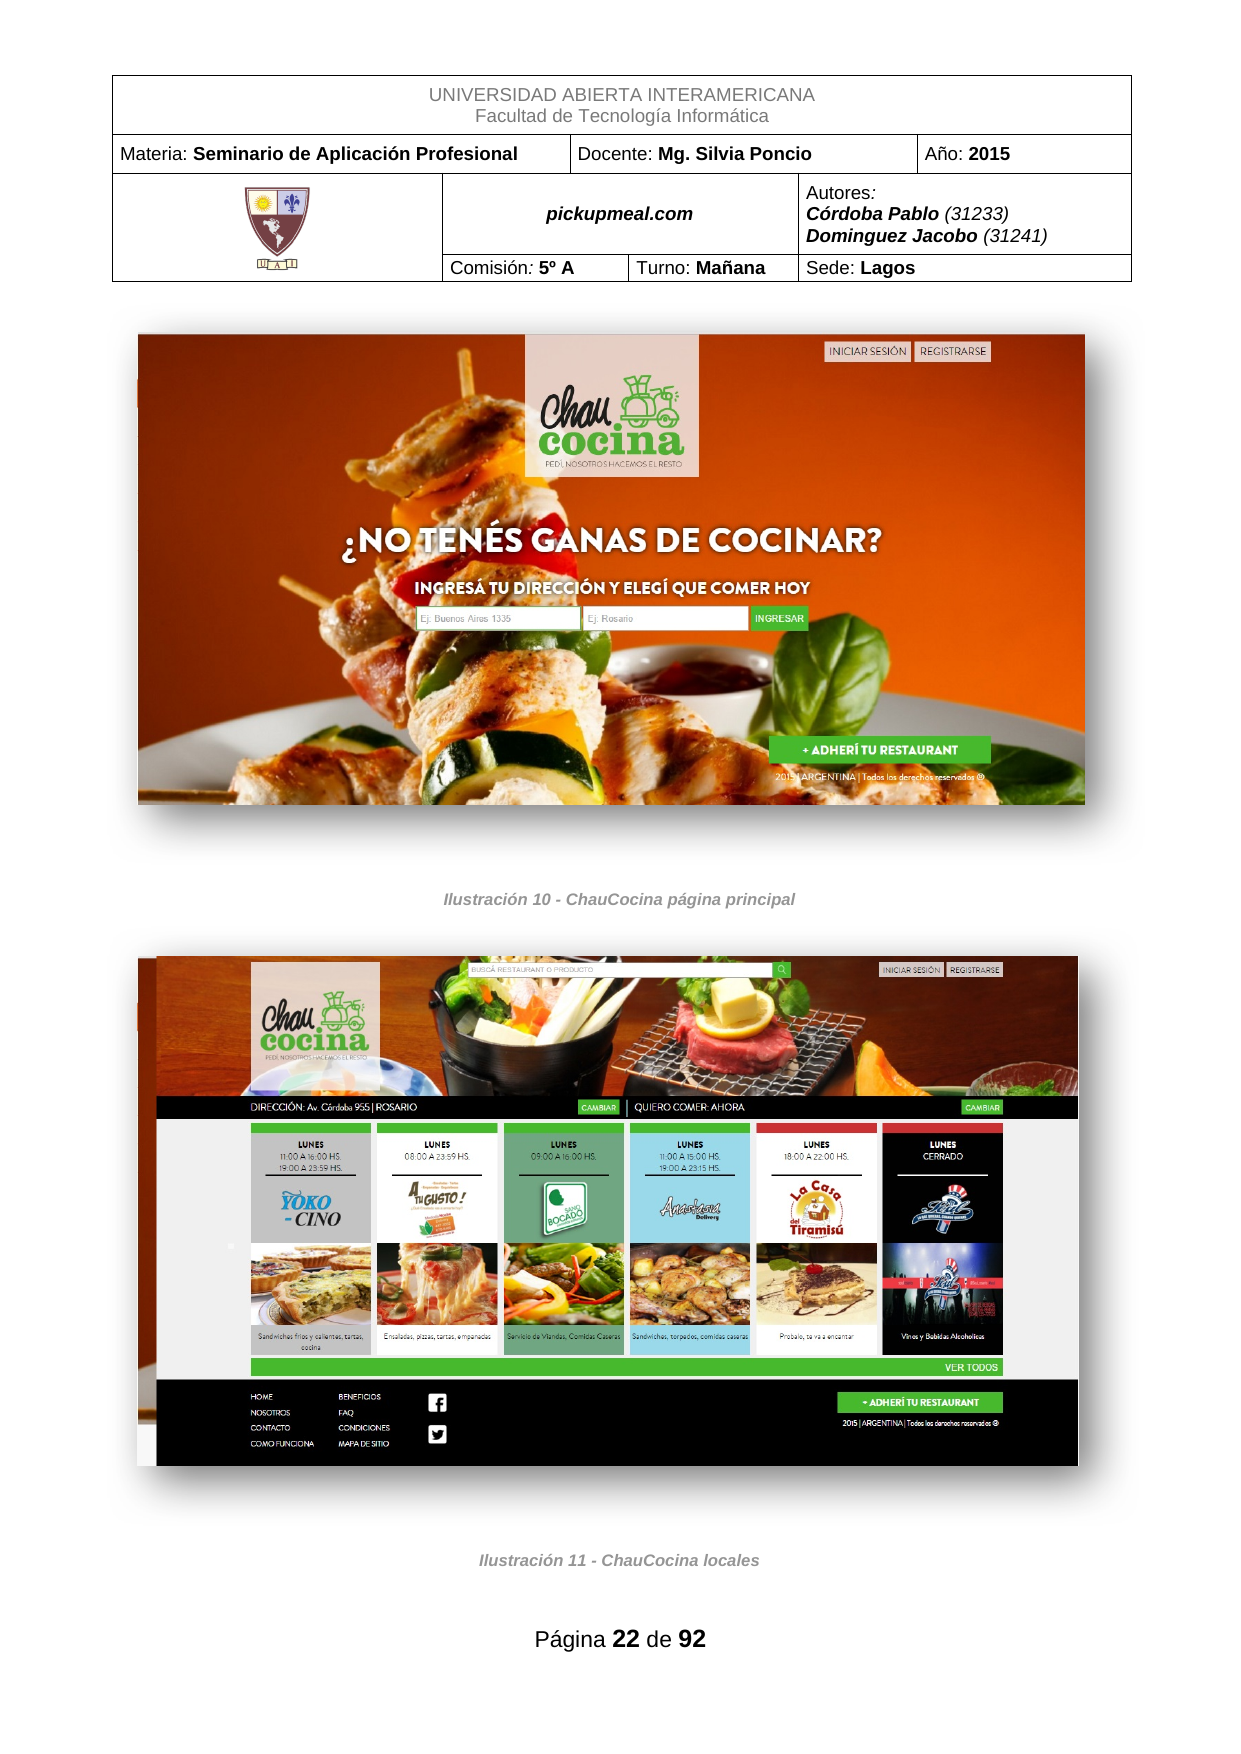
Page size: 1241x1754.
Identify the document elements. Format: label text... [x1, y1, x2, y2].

picture [137, 332, 1085, 805]
text Ilustración 10 - ChauCocina página principal [112, 890, 1128, 909]
picture [230, 182, 325, 273]
picture [137, 956, 1079, 1466]
text Ilustración 11 - ChauCocina locales [112, 1551, 1128, 1570]
